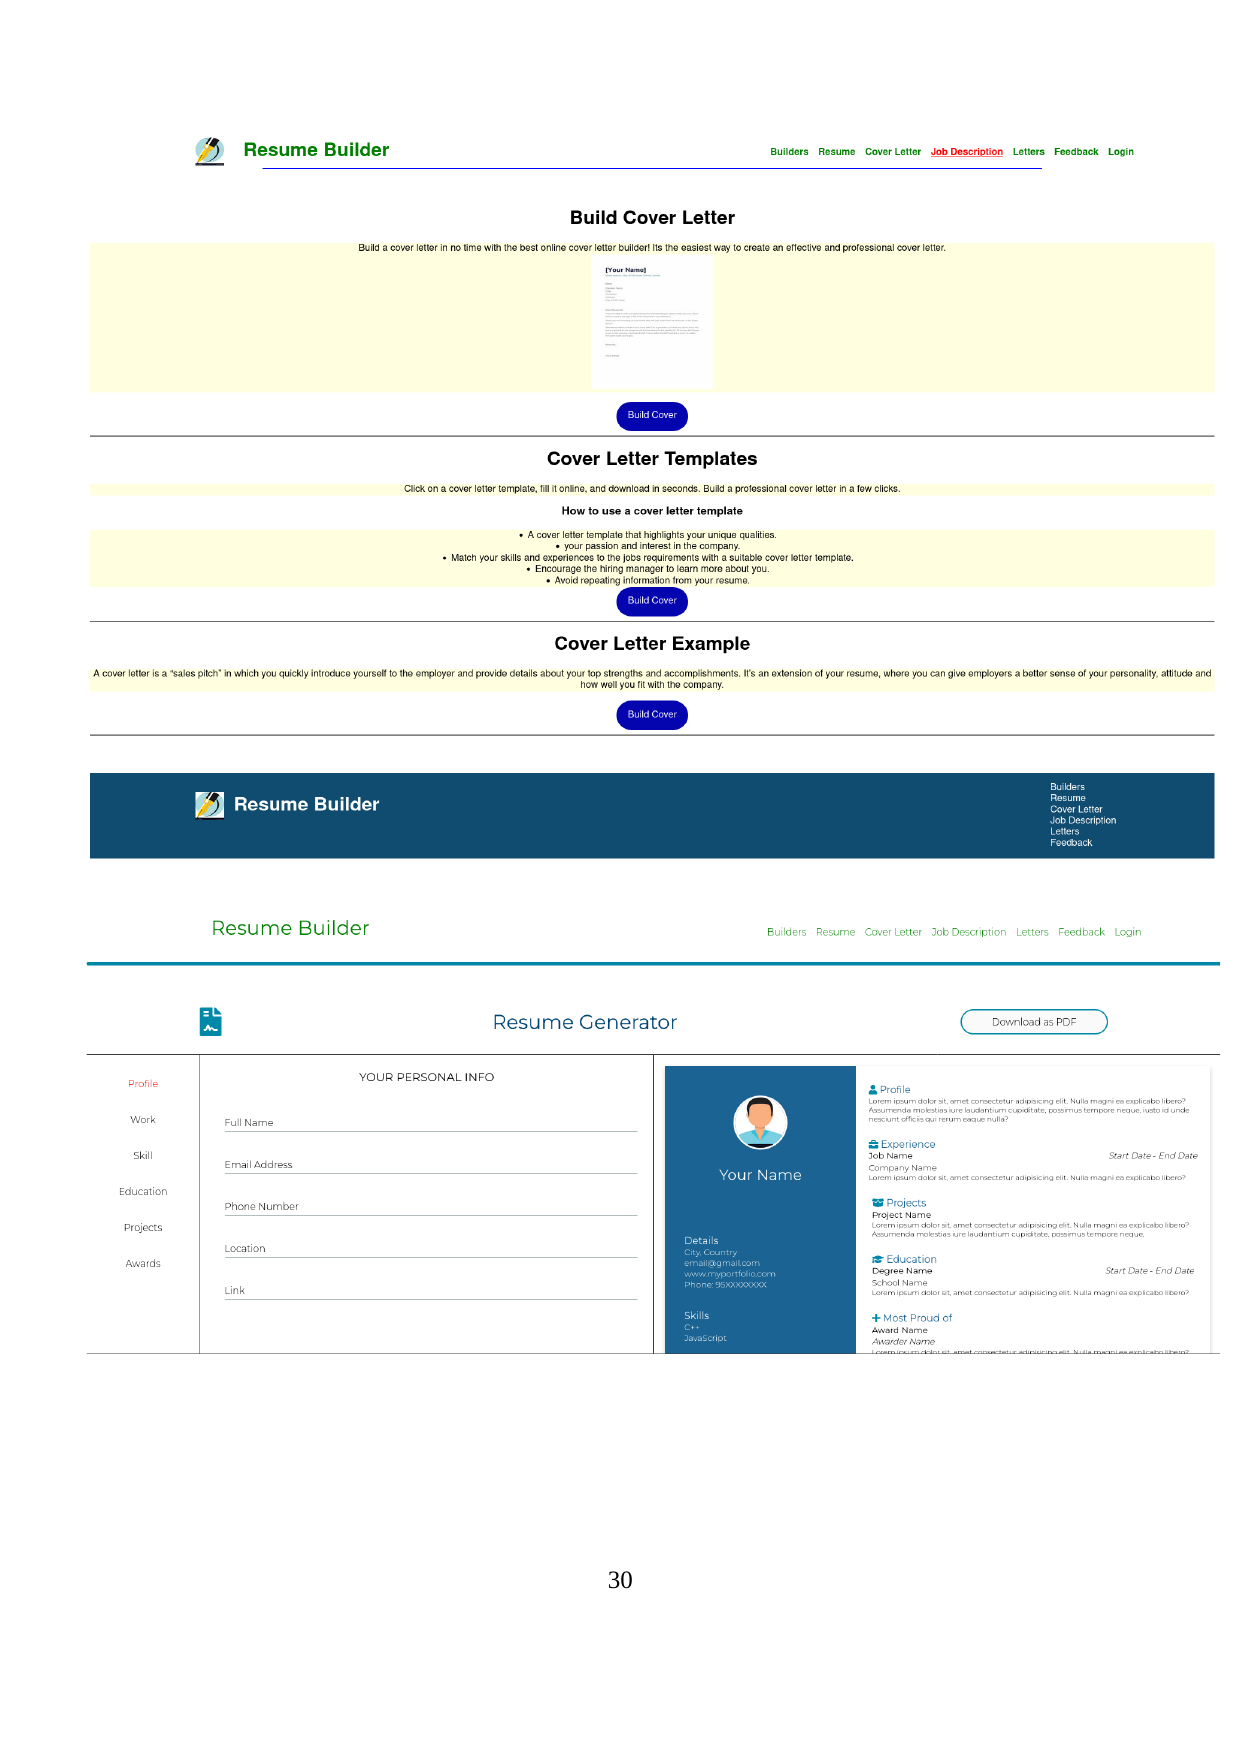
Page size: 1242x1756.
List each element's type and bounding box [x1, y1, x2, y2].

picture [85, 123, 1219, 863]
picture [86, 966, 1221, 1461]
picture [86, 892, 1221, 962]
